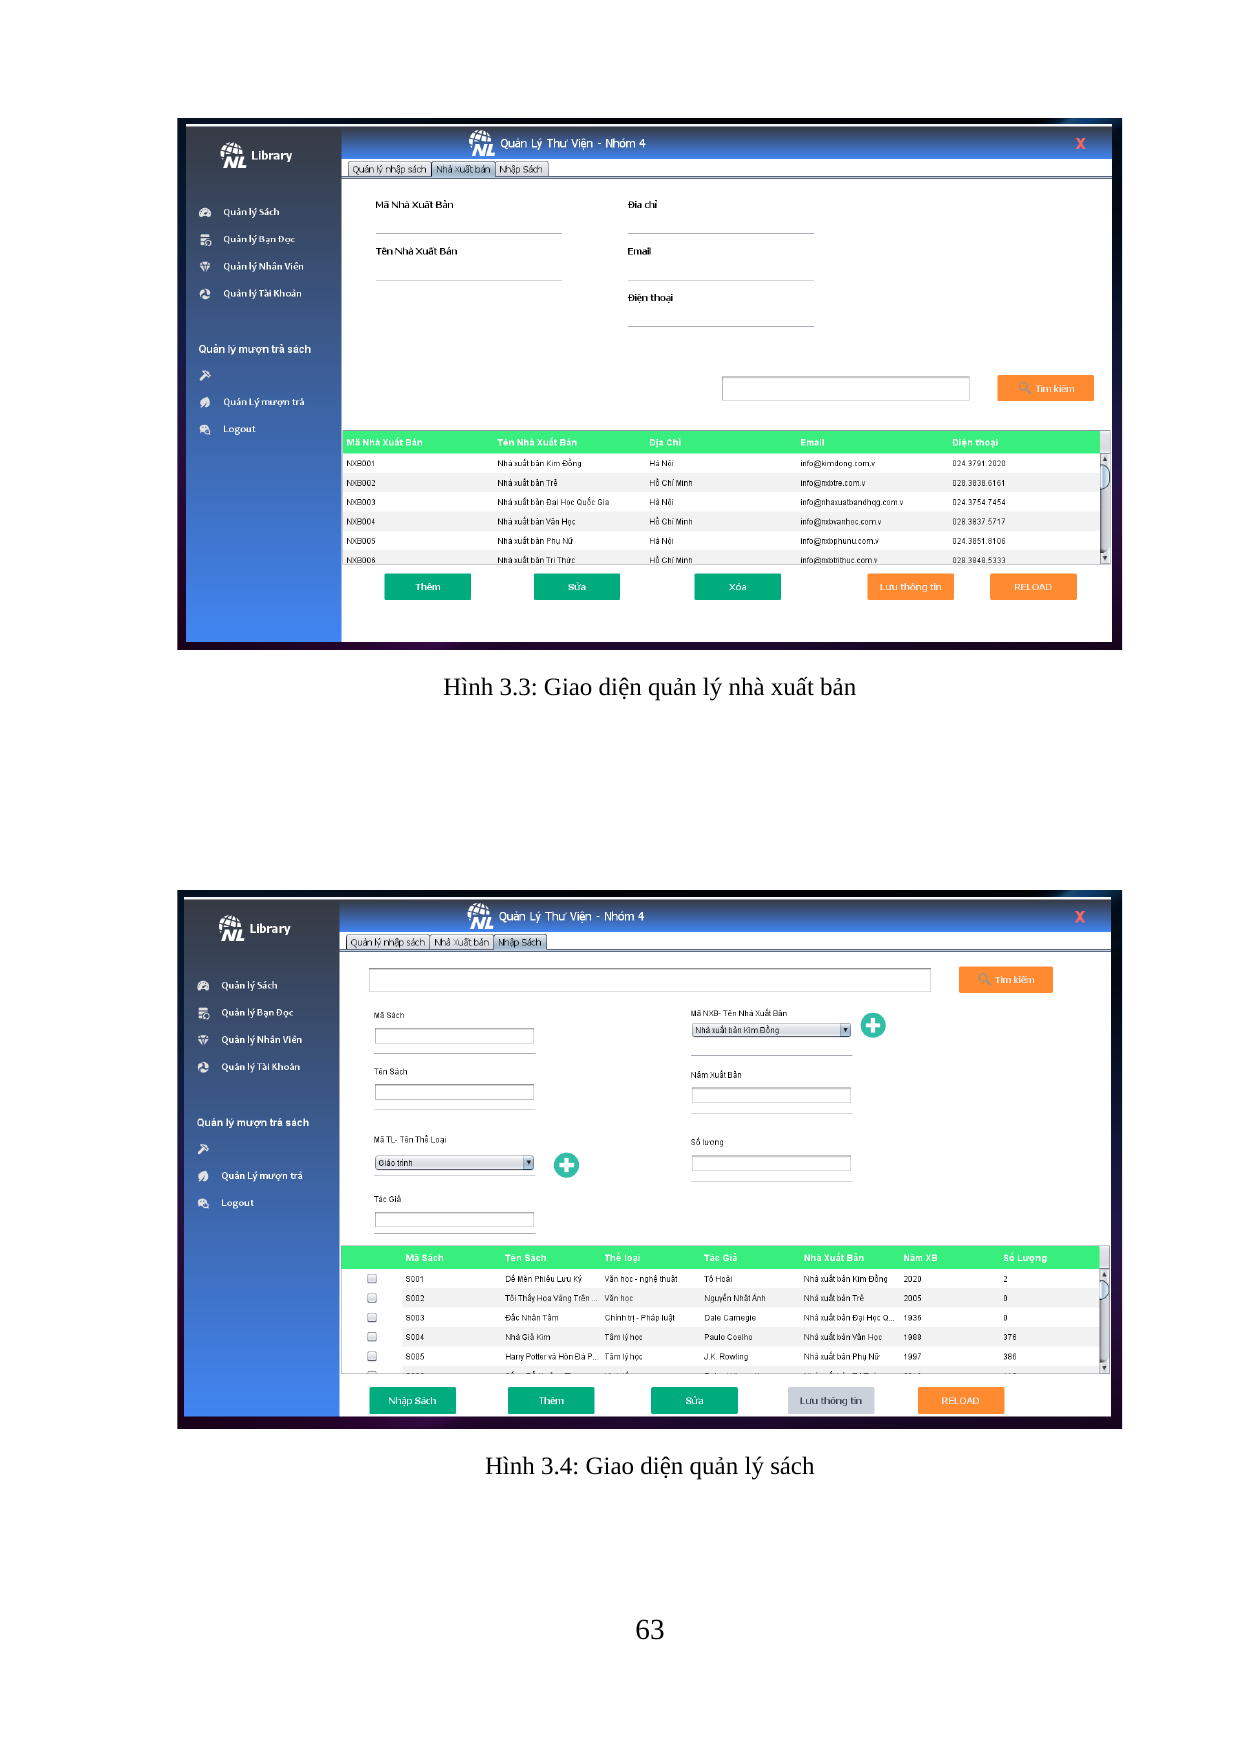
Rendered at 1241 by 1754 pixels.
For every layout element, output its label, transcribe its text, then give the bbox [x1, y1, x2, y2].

subtitle Hình 3.3: Giao diện quản lý nhà xuất bản [177, 672, 1122, 701]
picture [177, 890, 1123, 1429]
subtitle Hình 3.4: Giao diện quản lý sách [177, 1451, 1122, 1480]
picture [177, 118, 1123, 650]
